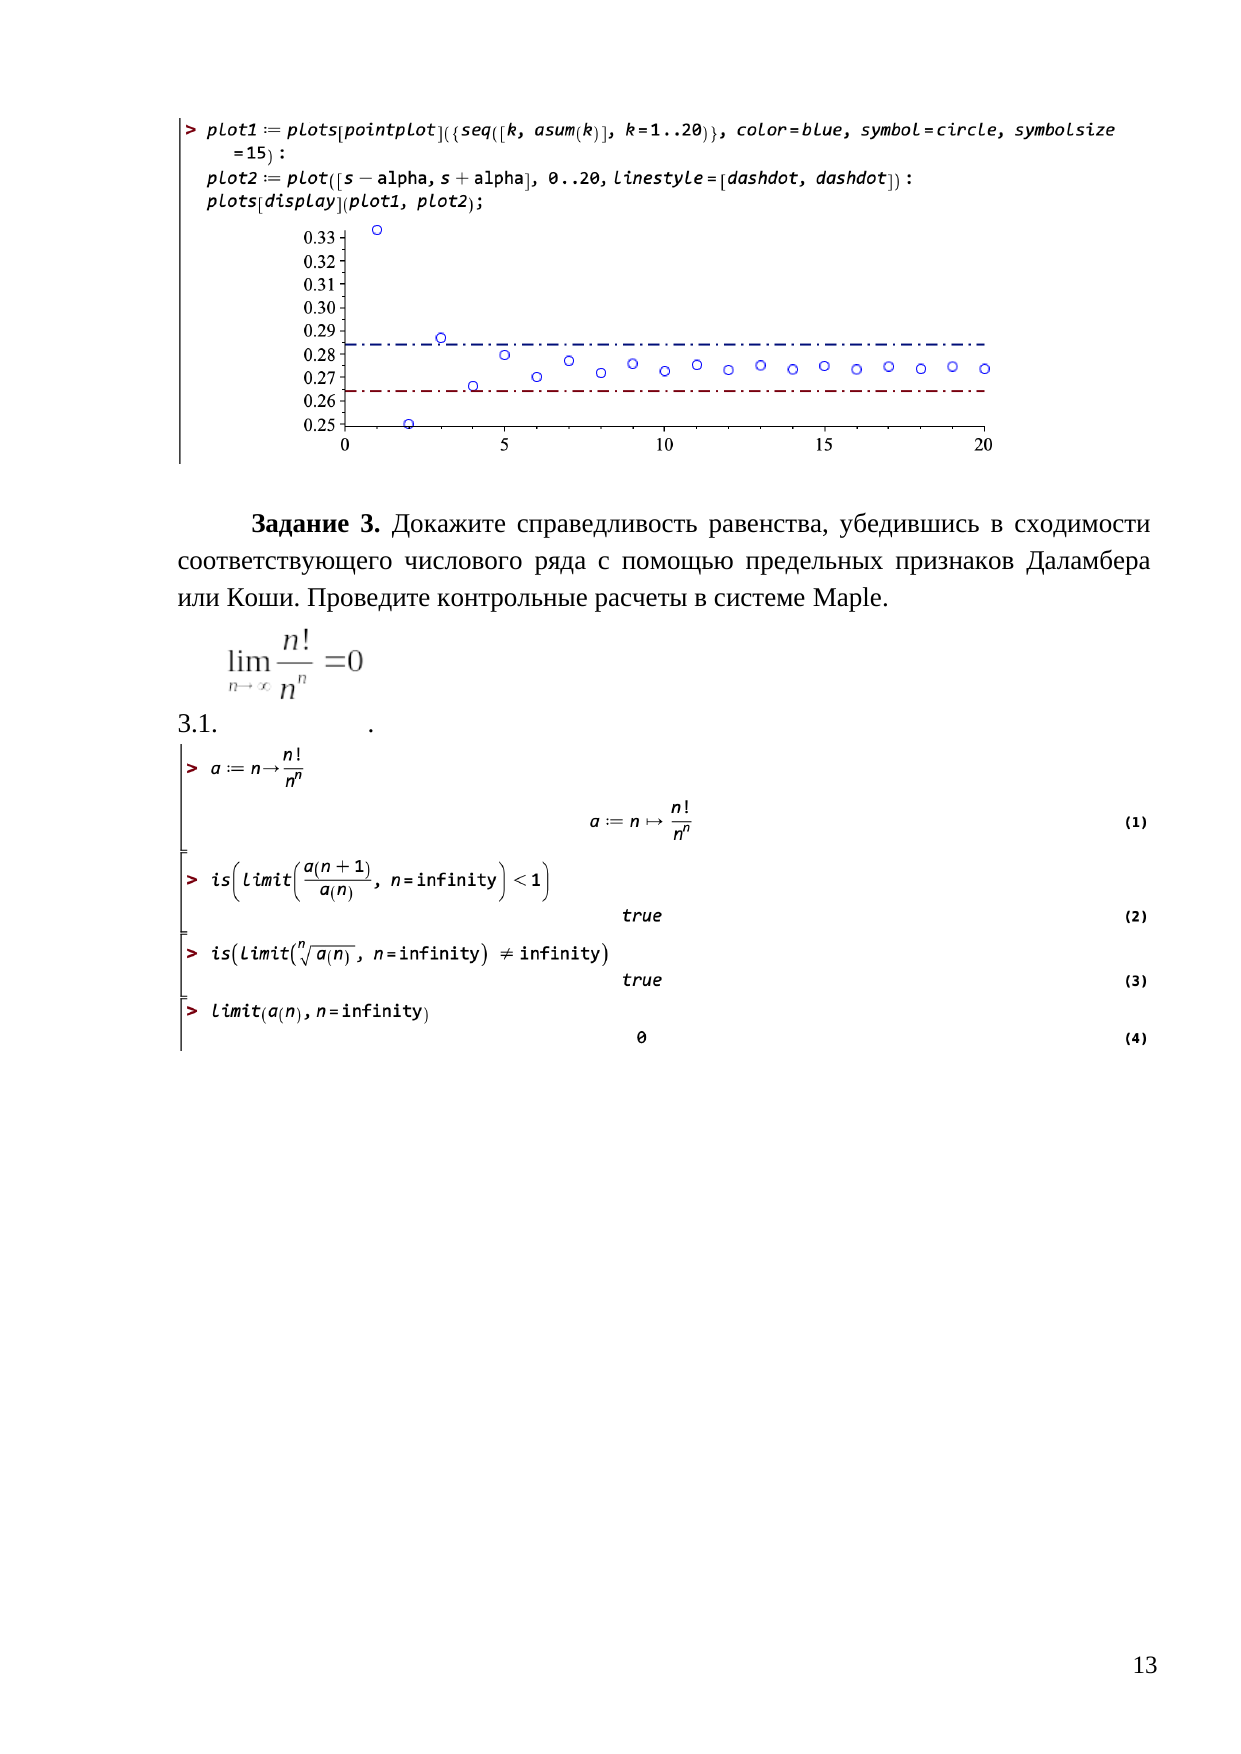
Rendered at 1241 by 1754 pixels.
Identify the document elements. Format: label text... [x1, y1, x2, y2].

picture [177, 744, 1152, 1051]
text Задание 3. Докажите справедливость равенства, убедившись в сходимости соответствующего числового ряда с помощью предельных признаков Даламбера или Коши. Проведите контрольные расчеты в системе Maple. [177, 507, 1152, 613]
picture [177, 118, 1152, 464]
text 3.1. . [177, 619, 1152, 738]
